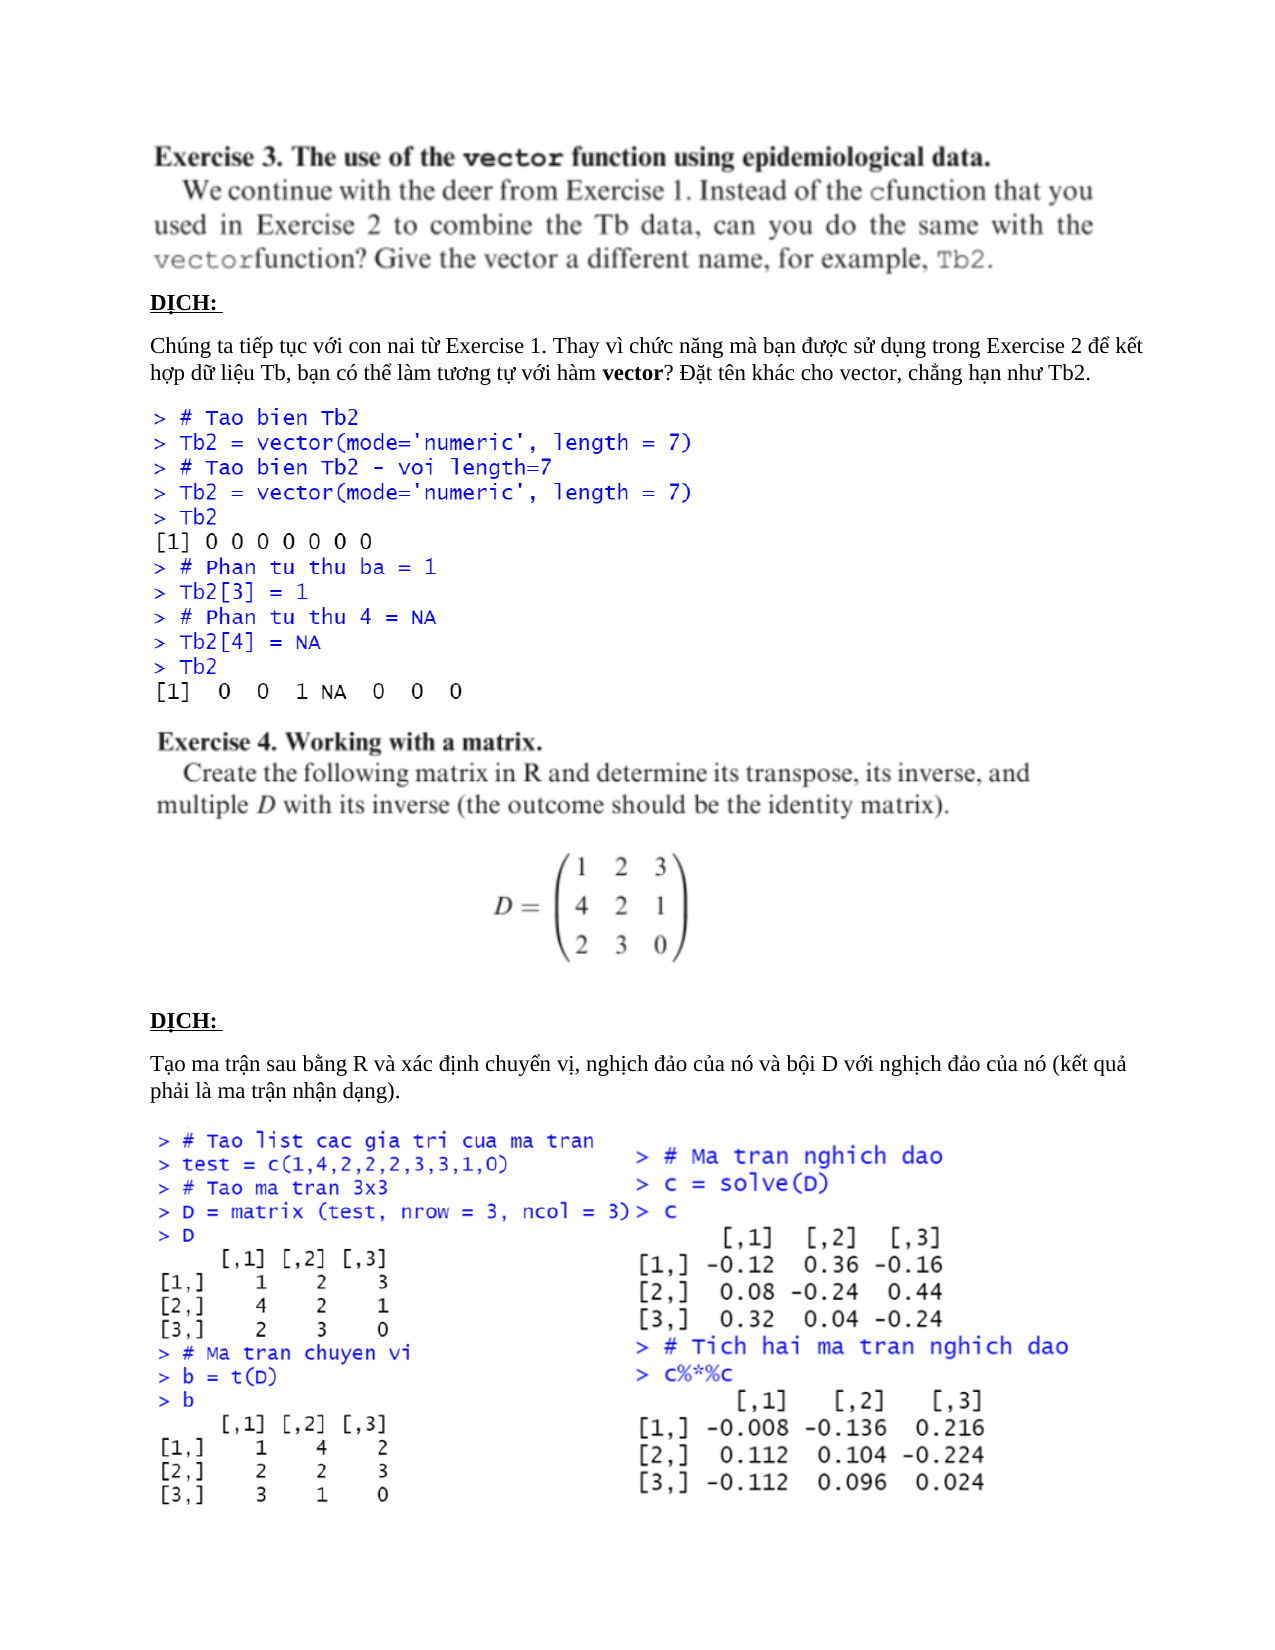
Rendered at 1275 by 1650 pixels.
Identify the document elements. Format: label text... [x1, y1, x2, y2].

text Tạo ma trận sau bằng R và xác định chuyển vị, nghịch đảo của nó và bội D với nghịch đảo của nó (kết quả phải là ma trận nhận dạng). [150, 1050, 1152, 1104]
picture [150, 132, 1109, 290]
picture [150, 401, 699, 705]
text Chúng ta tiếp tục với con nai từ Exercise 1. Thay vì chức năng mà bạn được sử dụng trong Exercise 2 để kết hợp dữ liệu Tb, bạn có thể làm tương tự với hàm vector? Đặt tên khác cho vector, chẳng hạn như Tb2. [150, 332, 1152, 385]
text DỊCH: [150, 289, 1152, 316]
picture [150, 721, 1043, 991]
picture [150, 1121, 1089, 1505]
text DỊCH: [150, 1007, 1152, 1033]
